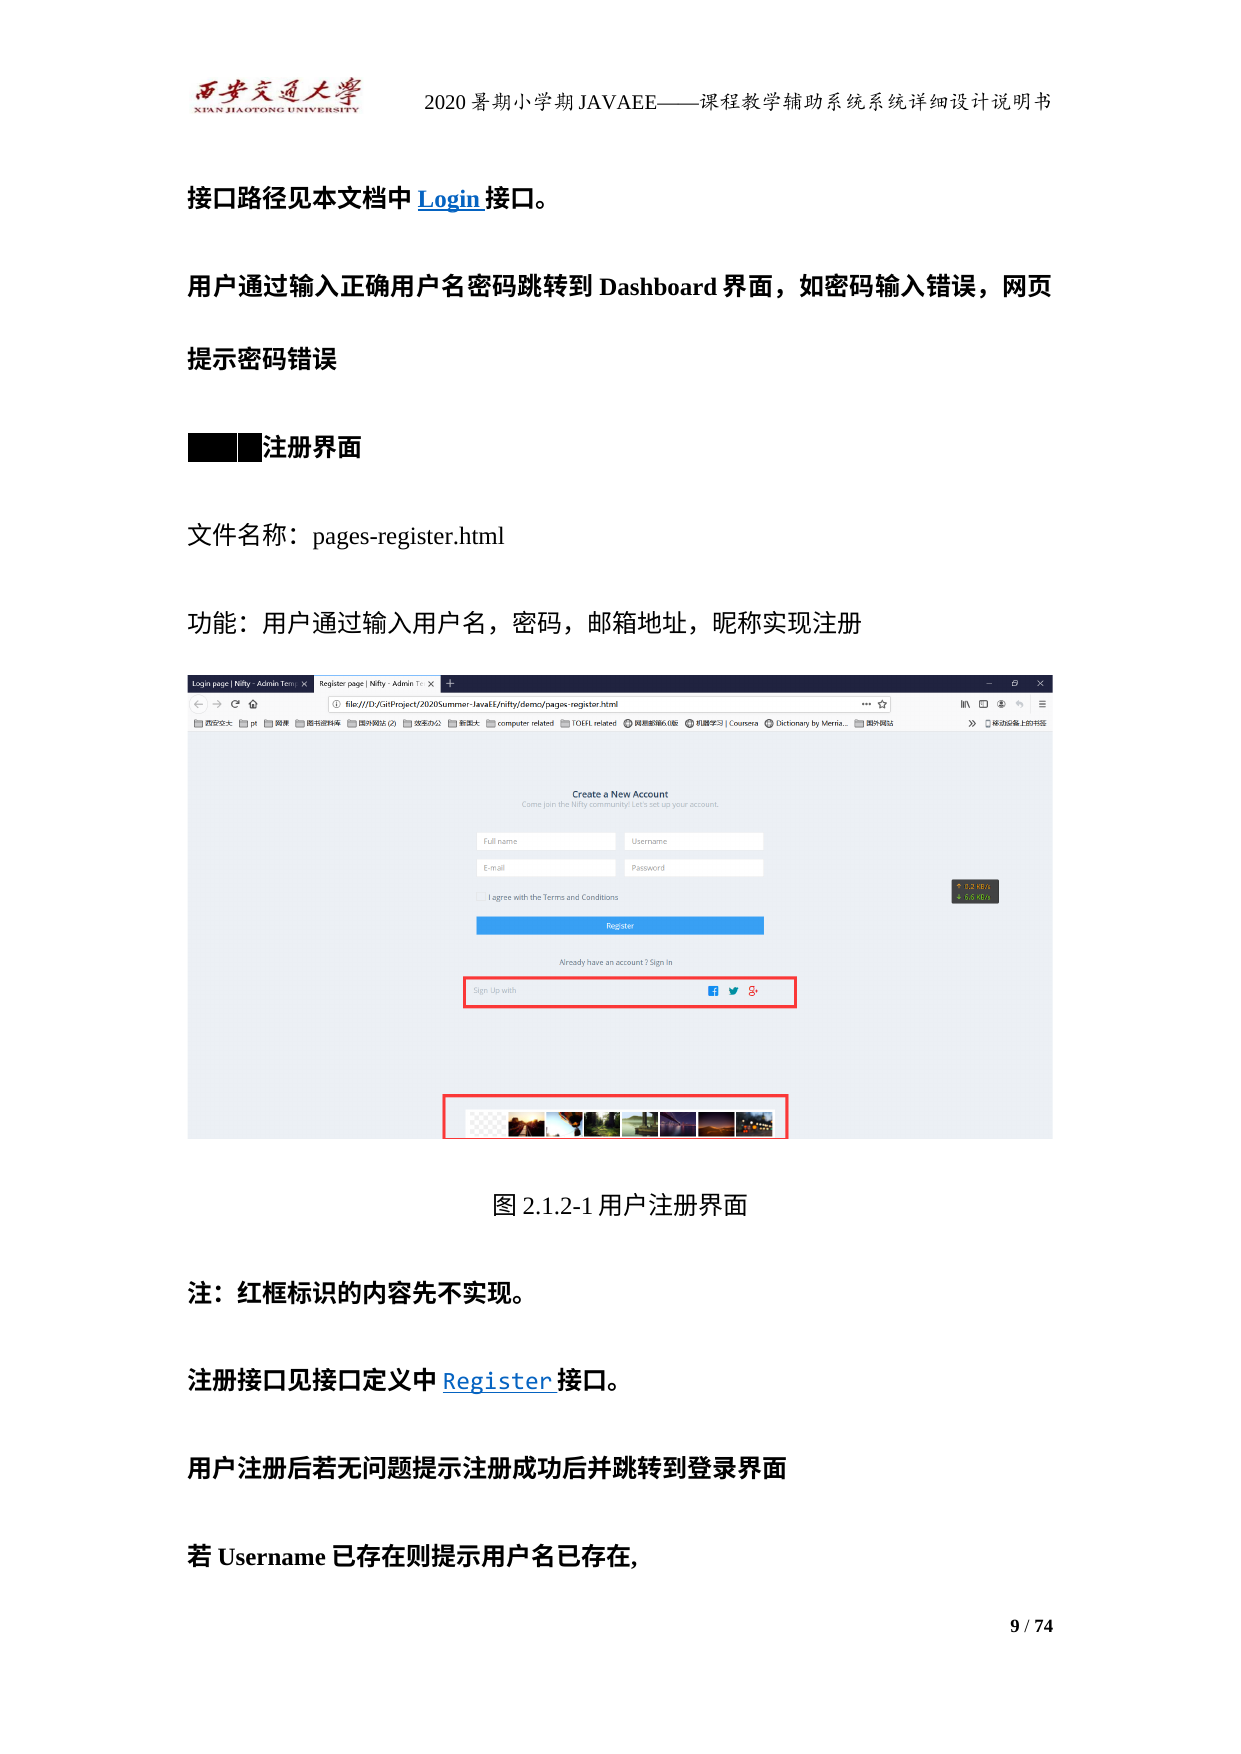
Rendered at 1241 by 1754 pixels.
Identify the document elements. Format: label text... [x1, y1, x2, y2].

text 接口路径见本文档中Login接口。 [187, 163, 1053, 231]
text 注册接口见接口定义中Register接口。 [187, 1345, 1053, 1413]
text 用户通过输入正确用户名密码跳转到Dashboard界面，如密码输入错误，网页提示密码错误 [187, 251, 1053, 392]
text 文件名称：pages-register.html [187, 499, 1053, 567]
text 注：红框标识的内容先不实现。 [187, 1257, 1053, 1325]
text 功能：用户通过输入用户名，密码，邮箱地址，昵称实现注册 [187, 587, 1053, 655]
picture [187, 675, 1053, 1139]
text 图2.1.2-1用户注册界面 [187, 1169, 1053, 1237]
picture [189, 77, 364, 114]
subtitle 注册界面 [187, 412, 1053, 480]
text 若Username已存在则提示用户名已存在, [187, 1520, 1053, 1588]
text 用户注册后若无问题提示注册成功后并跳转到登录界面 [187, 1433, 1053, 1501]
